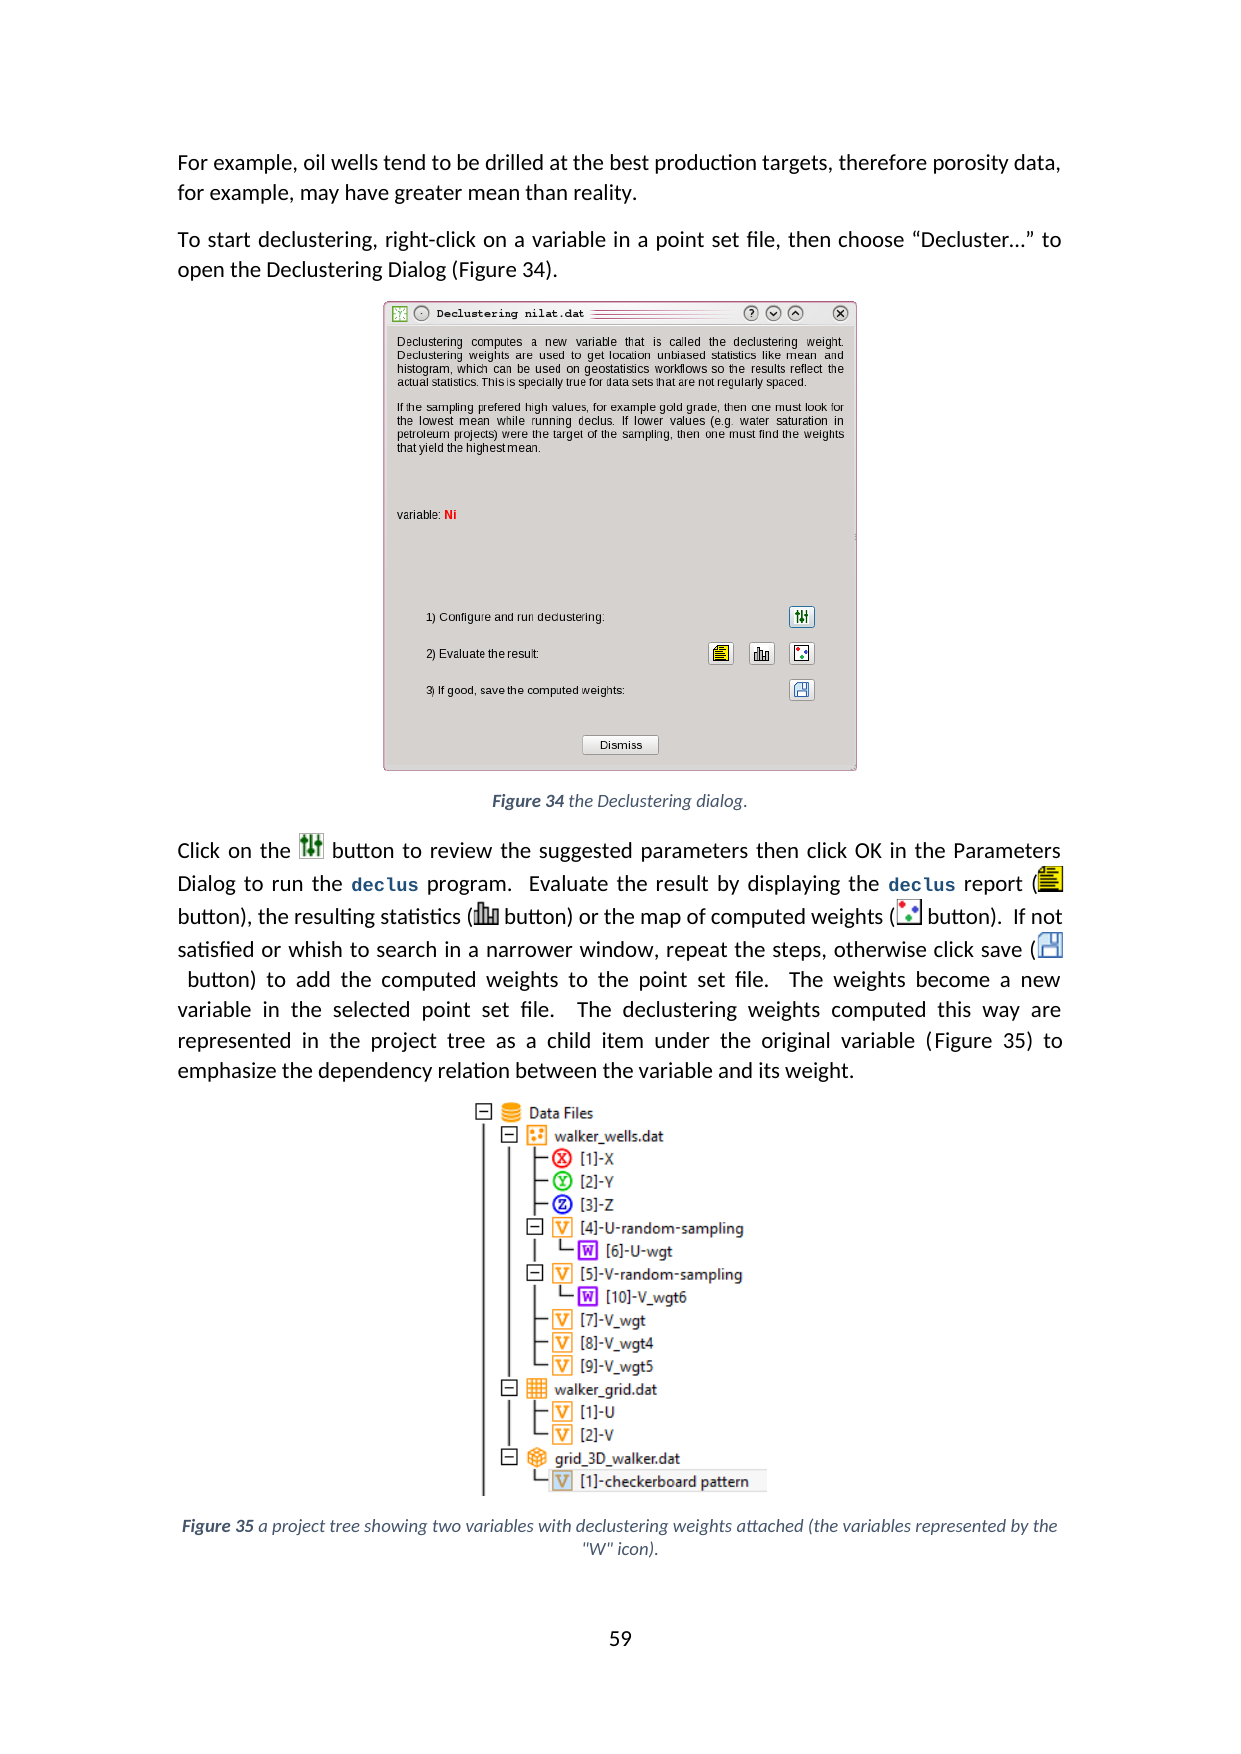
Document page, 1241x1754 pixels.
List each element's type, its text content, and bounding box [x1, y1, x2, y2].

picture [473, 1102, 767, 1496]
picture [383, 301, 857, 771]
picture [300, 834, 323, 858]
picture [1037, 932, 1063, 958]
picture [1037, 866, 1064, 892]
text Click on the button to review the suggested parameters then click OK in the Parameters Dialog to run the declus program. Evaluate the result by displaying the declus report (button), the resulting statistics ( button) or the map of computed weights ( button). If not satisfied or whish to search in a narrower window, repeat the steps, otherwise click save ( button) to add the computed weights to the point set file. The weights become a new variable in the selected point set file. The declustering weights computed this way are represented in the project tree as a child item under the original variable (Figure 31) to emphasize the dependency relation between the variable and its weight. [177, 833, 1063, 1084]
text Figure 35 a project tree showing two variables with declustering weights attached (the variables represented by the "W" icon). [177, 1515, 1063, 1561]
picture [896, 899, 922, 925]
picture [473, 899, 499, 925]
text To start declustering, right-click on a variable in a point set file, then choose “Decluster…” to open the Declustering Dialog (Figure 30). [177, 225, 1063, 283]
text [177, 148, 1063, 206]
text Figure 34 the Declustering dialog. [177, 789, 1063, 812]
